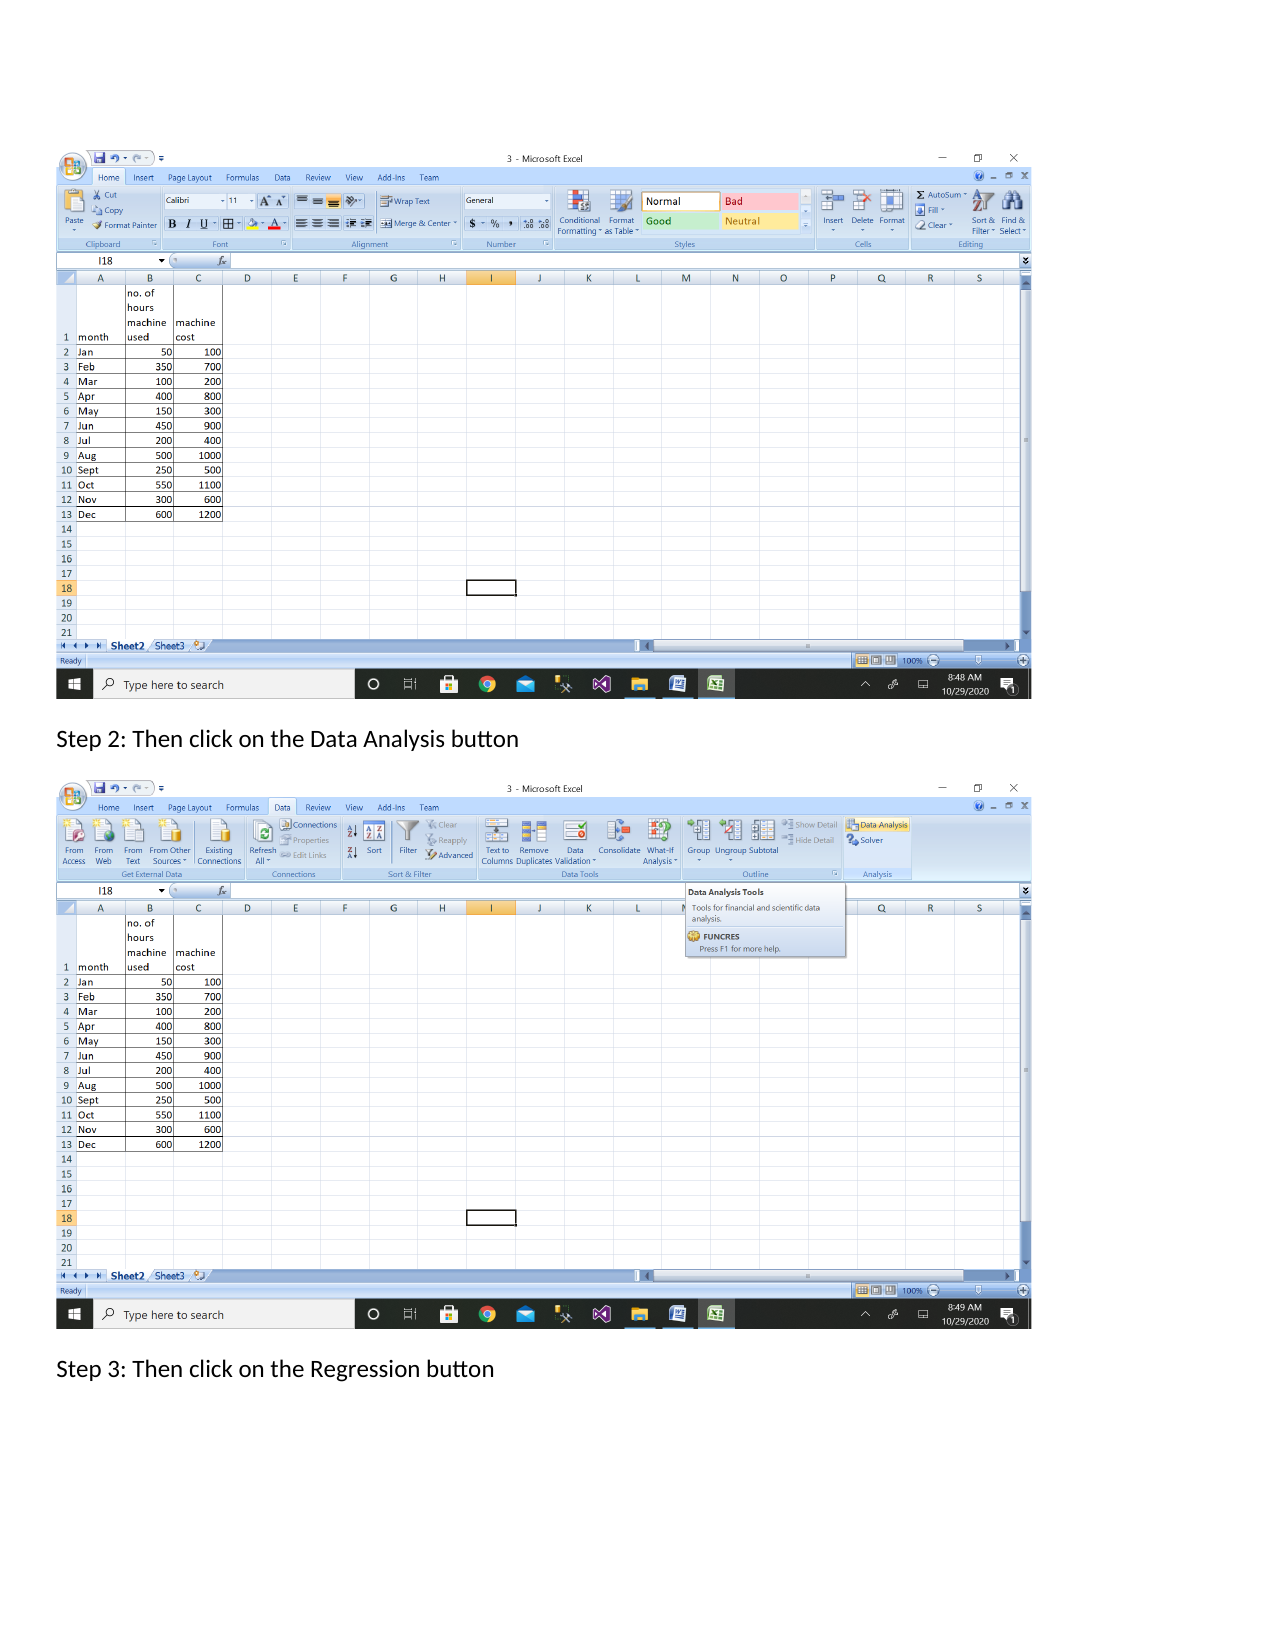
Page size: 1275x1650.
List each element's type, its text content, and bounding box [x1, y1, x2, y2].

text Step 2: Then click on the Data Analysis button [56, 724, 1219, 754]
text Step 3: Then click on the Regression button [56, 1353, 1219, 1384]
picture [56, 779, 1032, 1329]
picture [56, 150, 1032, 699]
